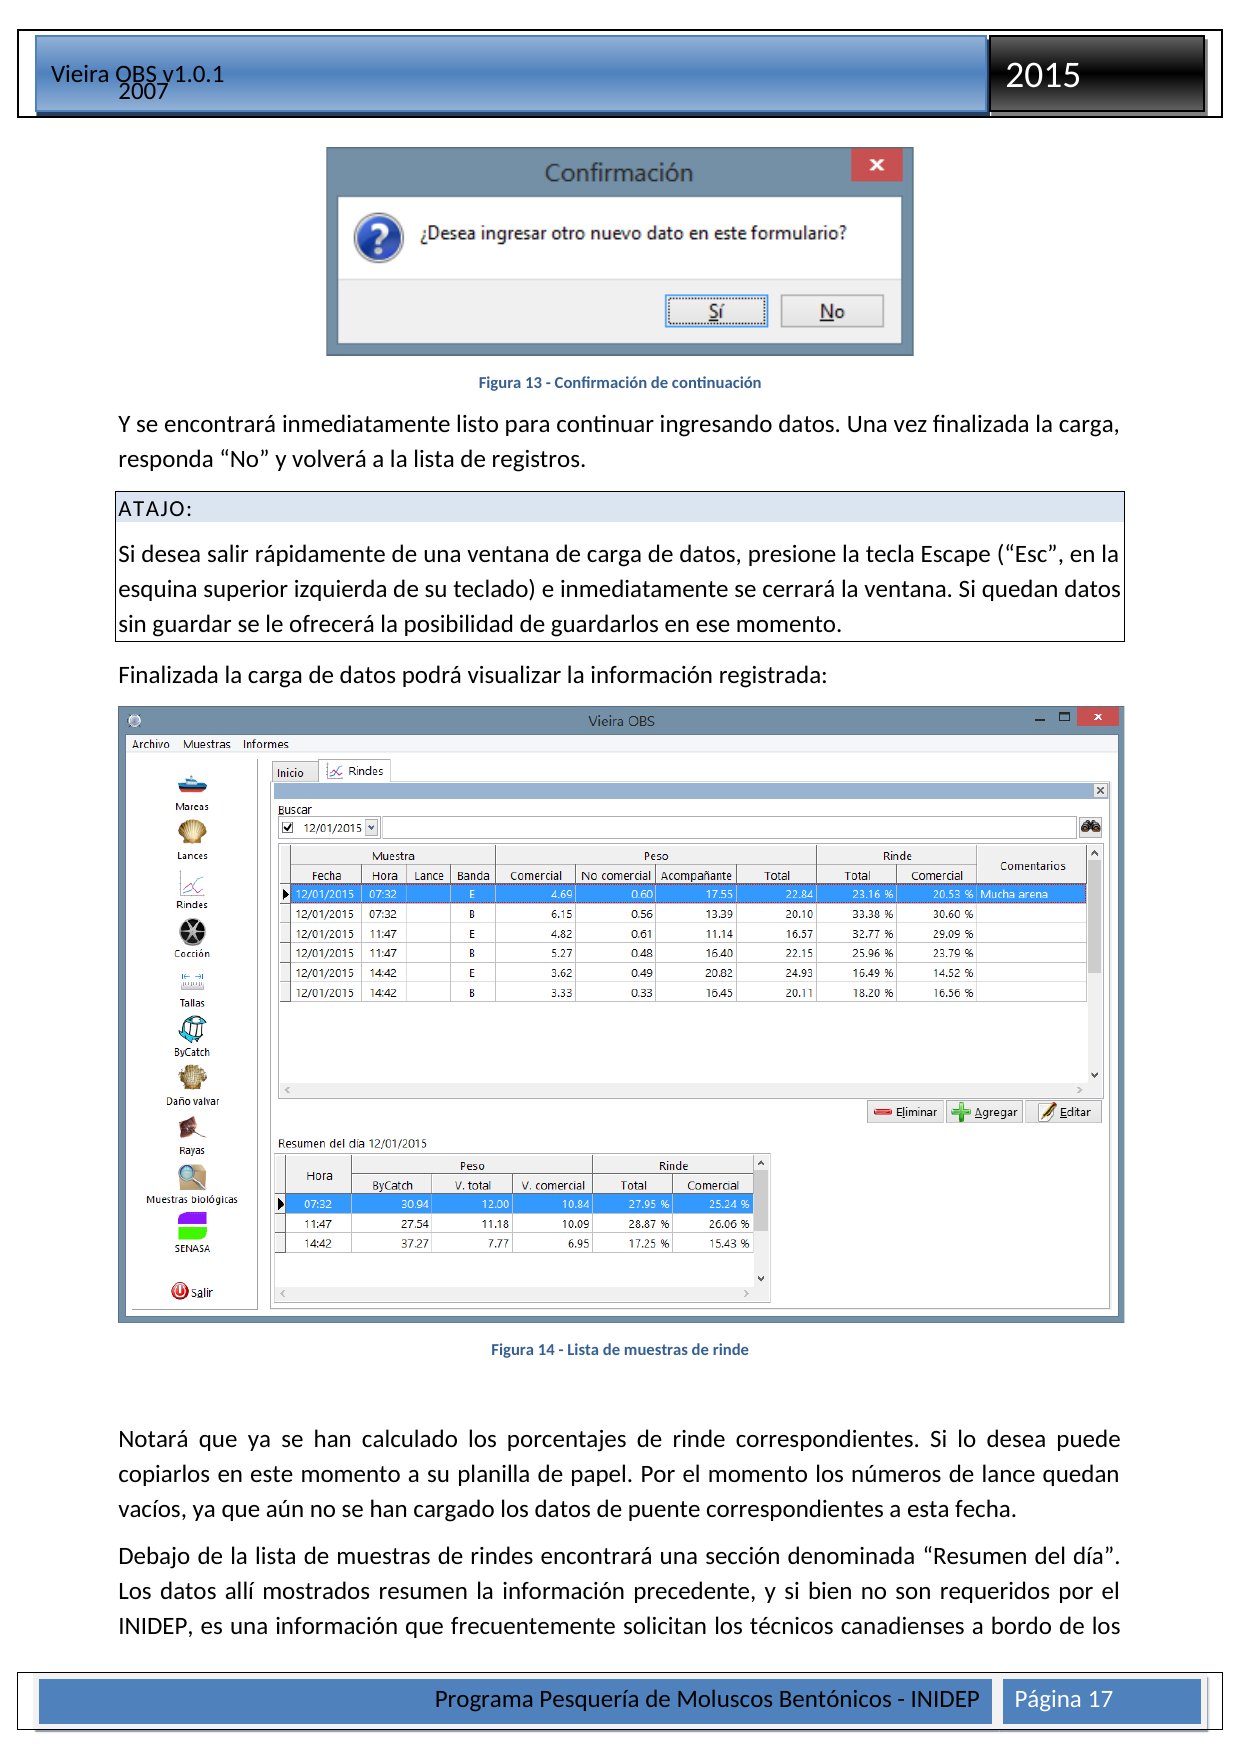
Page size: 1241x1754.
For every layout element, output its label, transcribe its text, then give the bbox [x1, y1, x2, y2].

text Notará que ya se han calculado los porcentajes de rinde correspondientes. Si lo desea puede copiarlos en este momento a su planilla de papel. Por el momento los números de lance quedan vacíos, ya que aún no se han cargado los datos de puente correspondientes a esta fecha. [118, 1423, 1122, 1523]
text Y se encontrará inmediatamente listo para continuar ingresando datos. Una vez finalizada la carga, responda “No” y volverá a la lista de registros. [118, 408, 1122, 474]
picture [118, 706, 1125, 1323]
text ATAJO: [116, 492, 1124, 522]
text Finalizada la carga de datos podrá visualizar la información registrada: [118, 659, 1122, 690]
text Si desea salir rápidamente de una ventana de carga de datos, presione la tecla Escape (“Esc”, en la esquina superior izquierda de su teclado) e inmediatamente se cerrará la ventana. Si quedan datos sin guardar se le ofrecerá la posibilidad de guardarlos en ese momento. [116, 536, 1124, 641]
picture [326, 147, 914, 356]
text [118, 1540, 1122, 1641]
